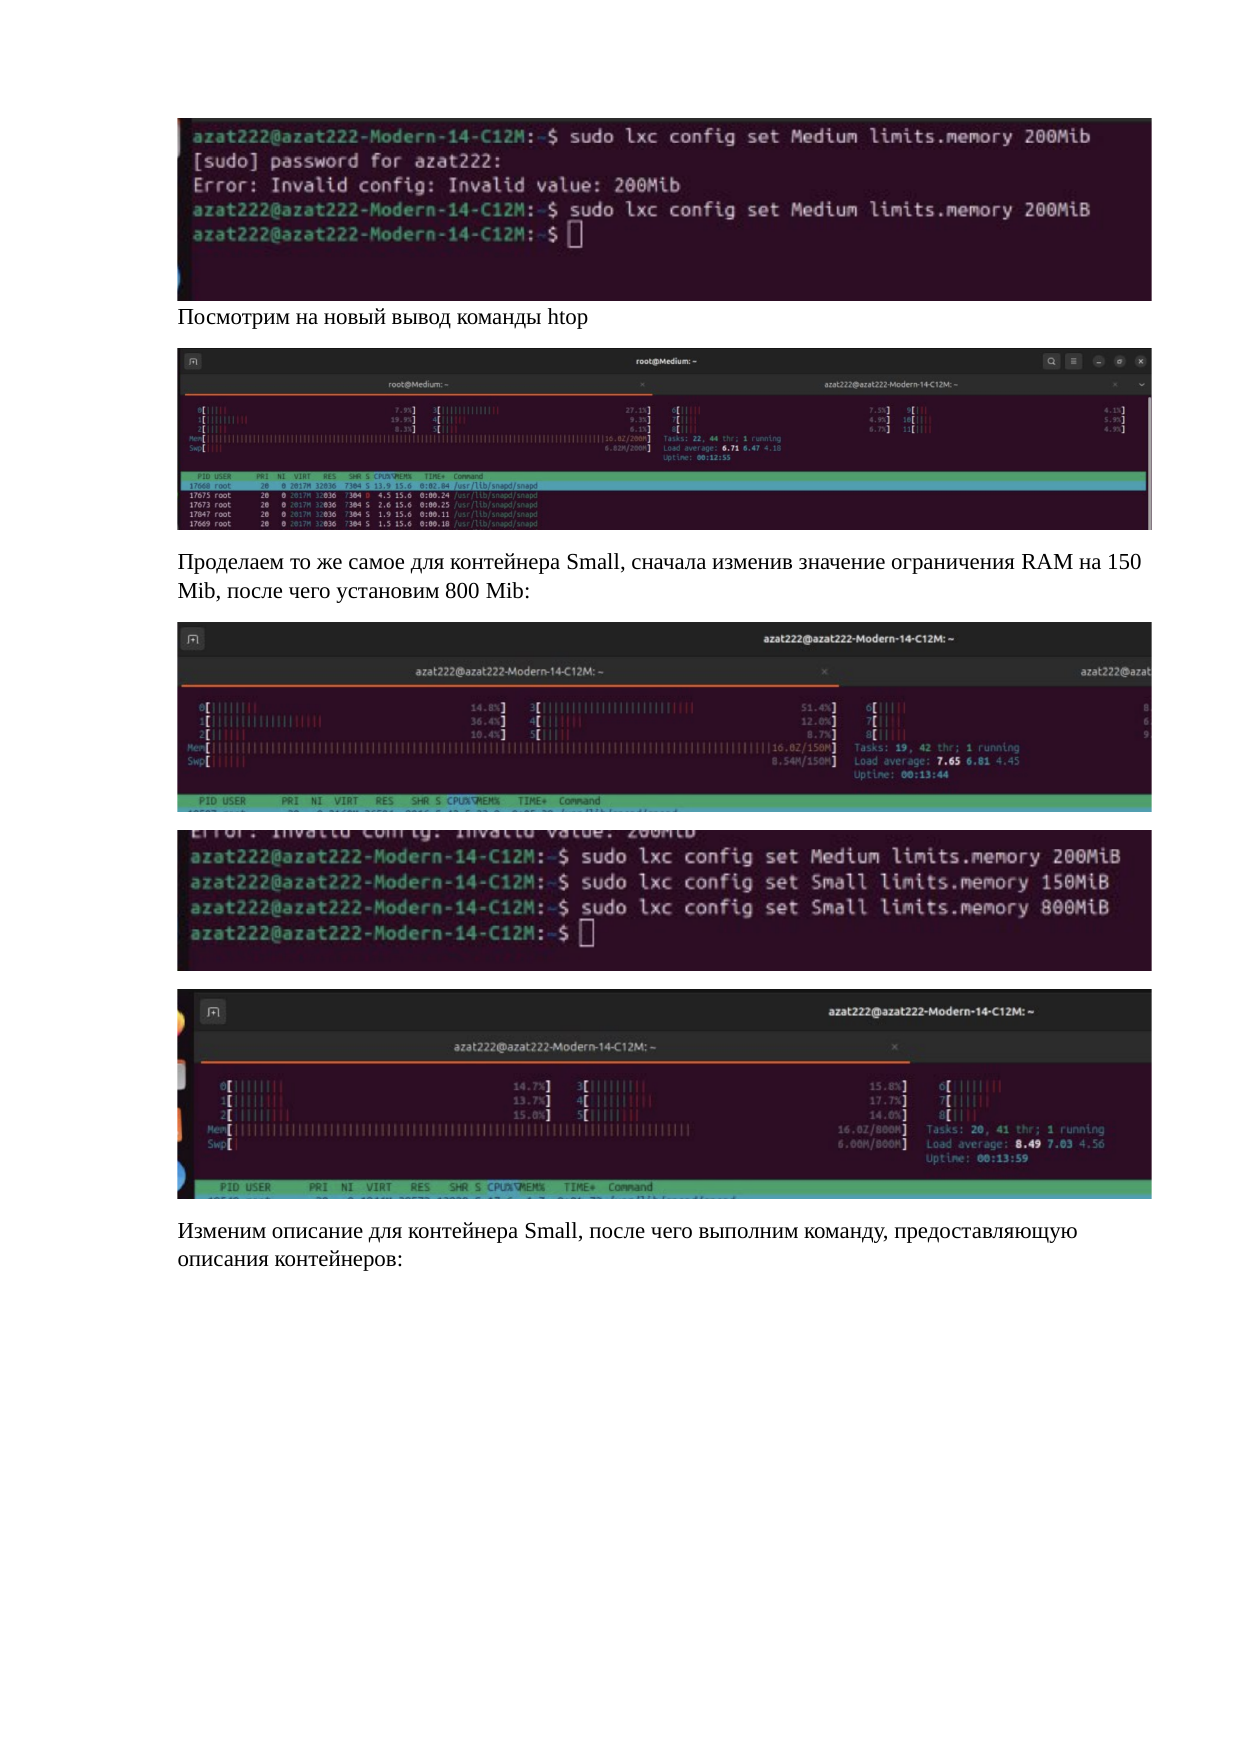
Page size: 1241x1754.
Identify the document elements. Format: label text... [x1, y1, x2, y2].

picture [177, 348, 1152, 530]
text Изменим описание для контейнера Small, после чего выполним команду, предоставляющую описания контейнеров: [177, 1217, 1152, 1272]
picture [177, 118, 1152, 301]
text Посмотрим на новый вывод команды htop [177, 301, 1152, 329]
picture [177, 830, 1152, 971]
picture [177, 989, 1152, 1199]
text Проделаем то же самое для контейнера Small, сначала изменив значение ограничения RAM на 150 Mib, после чего установим 800 Mib: [177, 548, 1152, 603]
picture [177, 622, 1152, 812]
